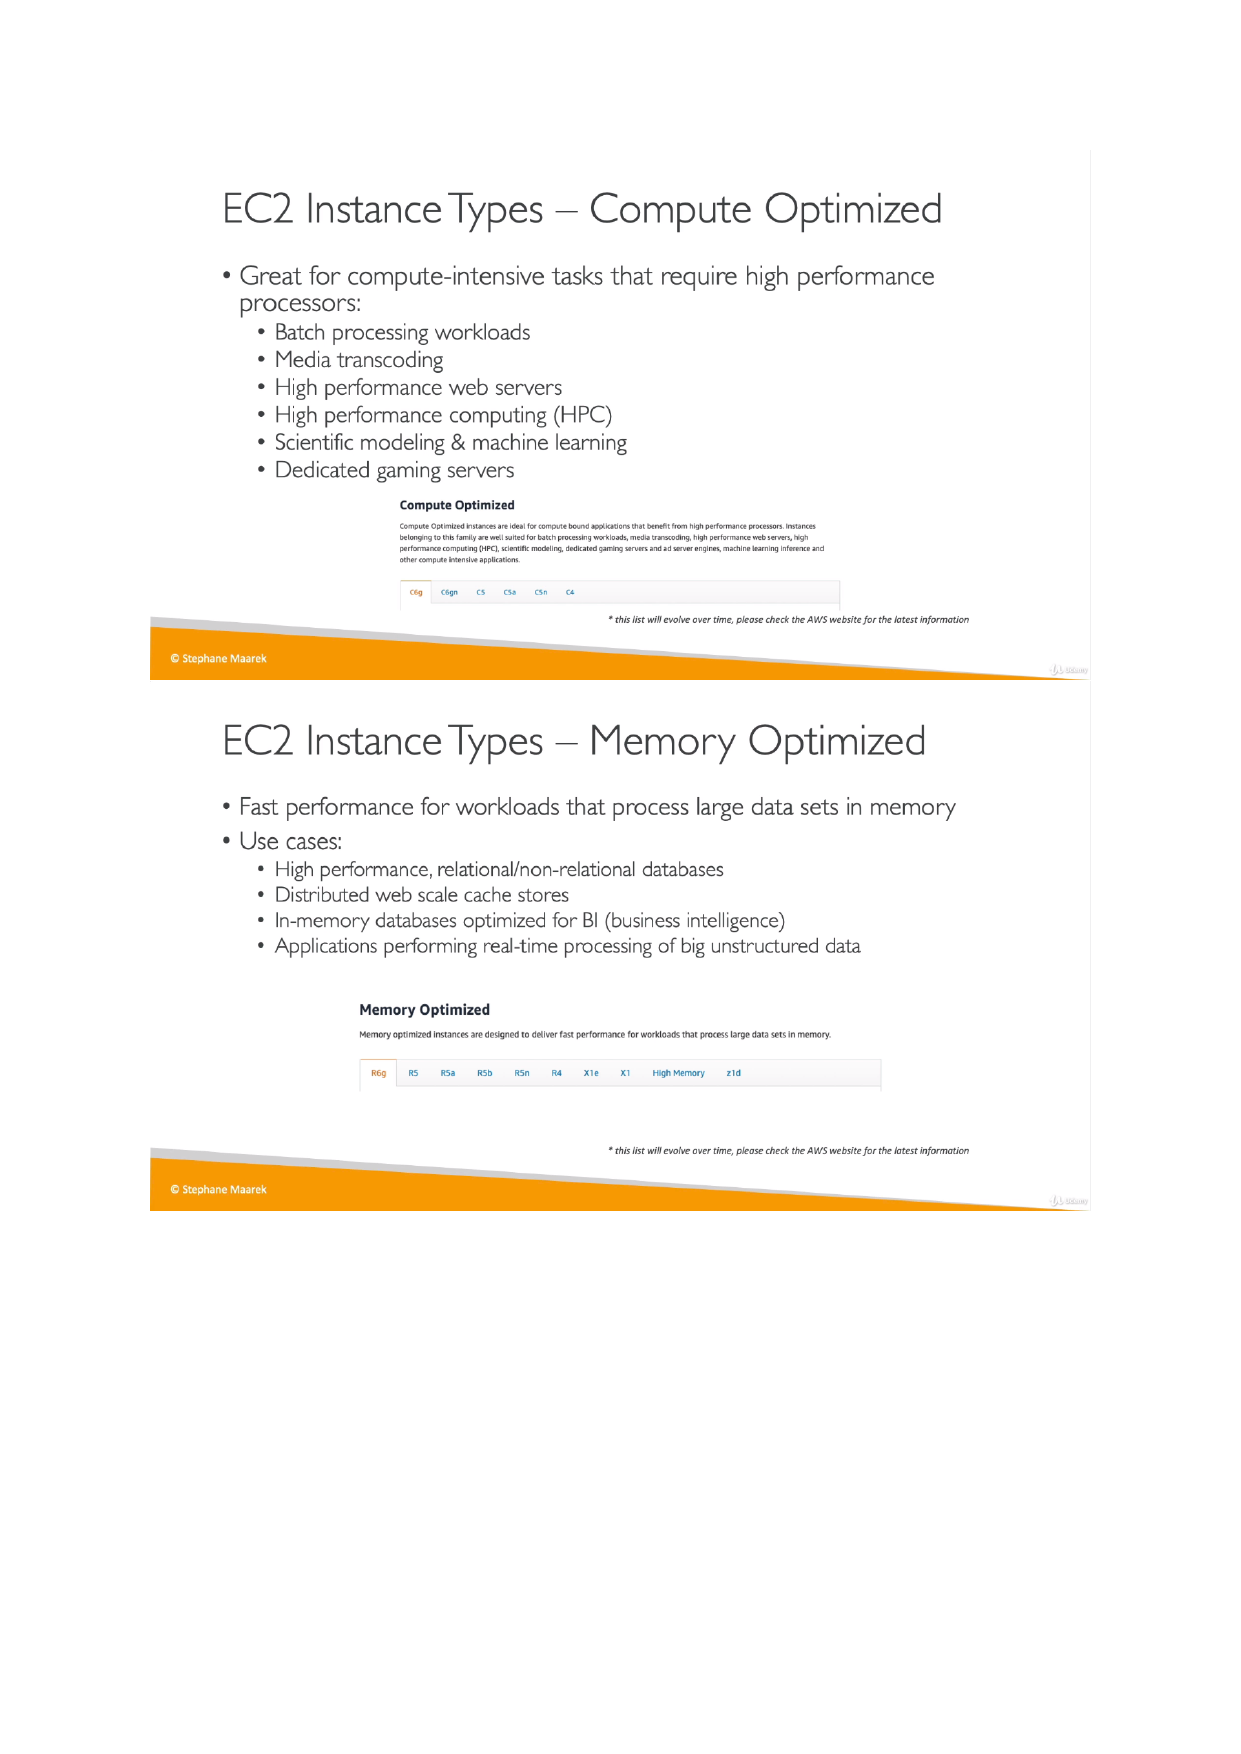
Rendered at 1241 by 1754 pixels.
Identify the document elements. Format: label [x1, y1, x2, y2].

picture [150, 150, 1091, 680]
picture [150, 681, 1091, 1211]
